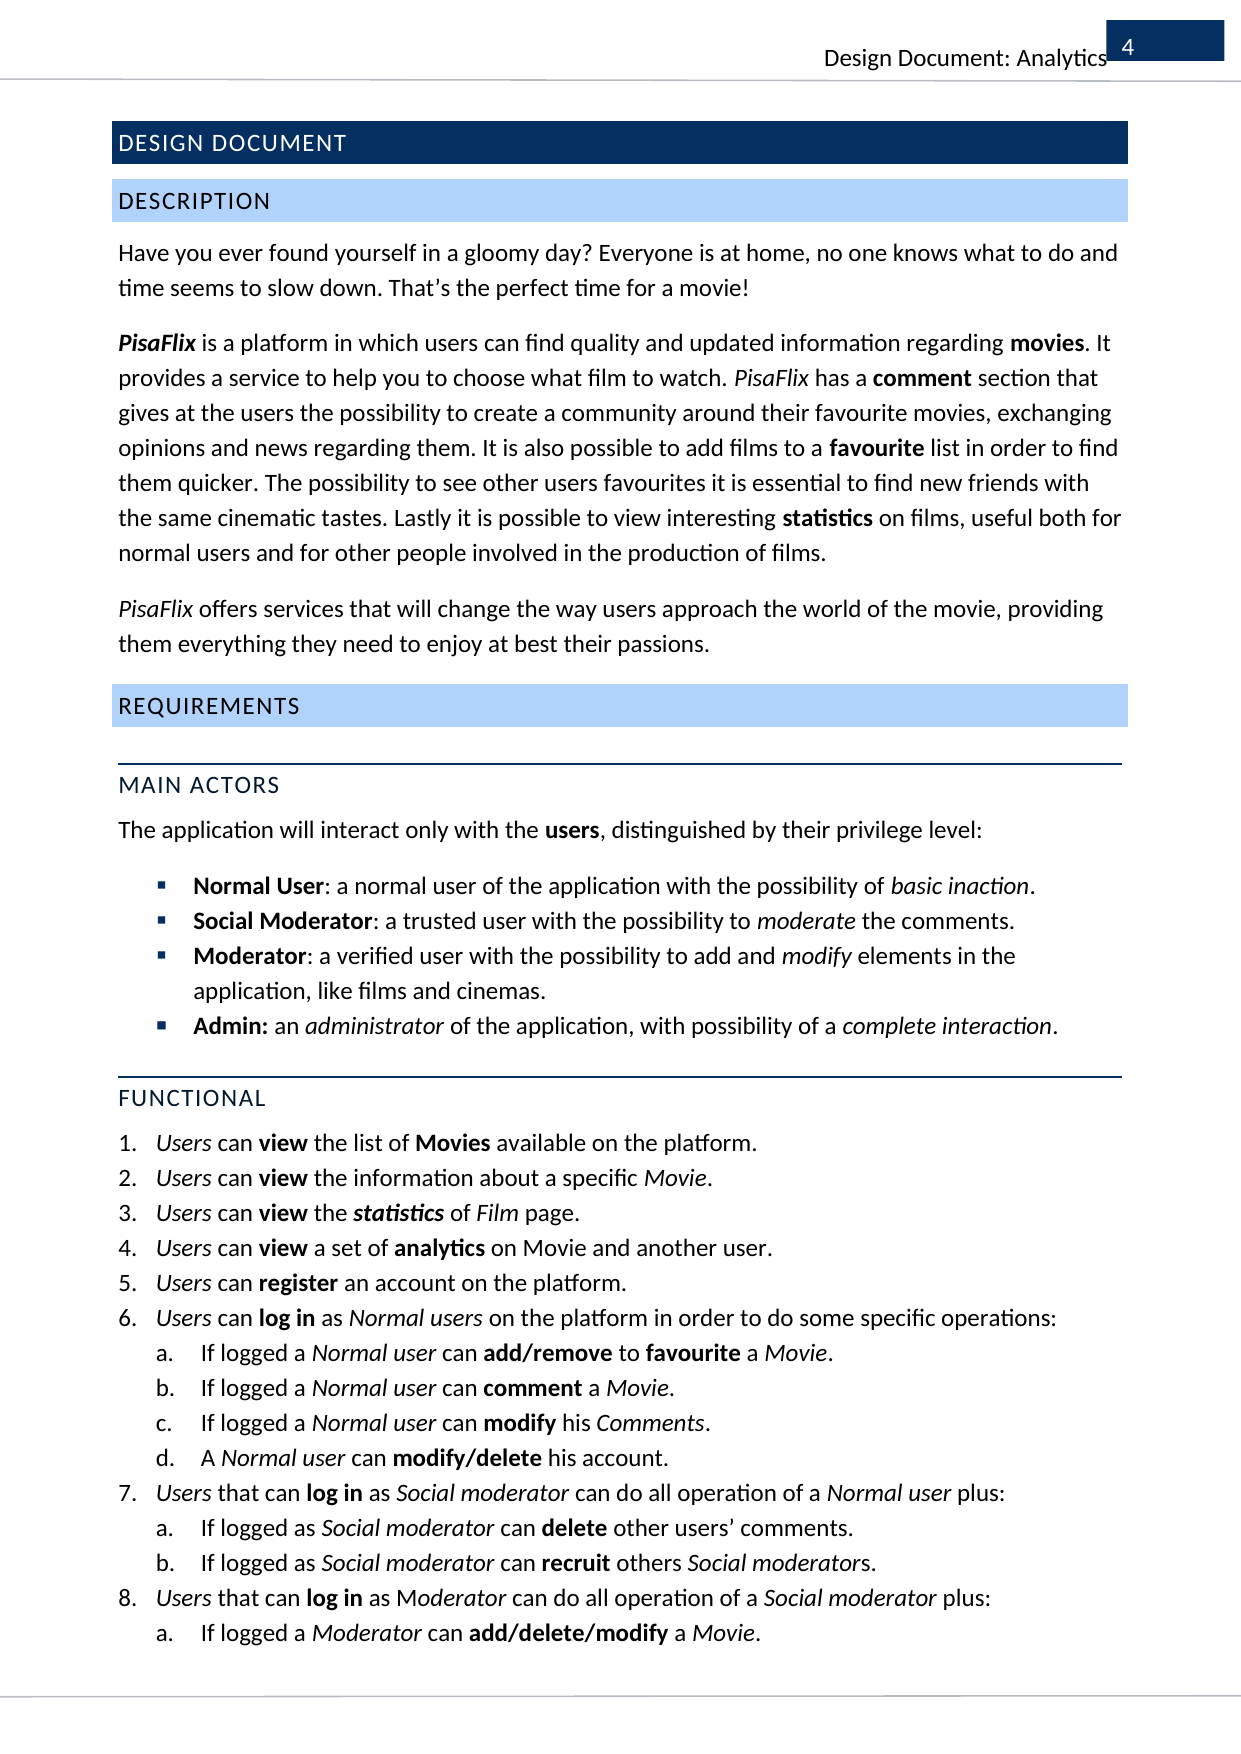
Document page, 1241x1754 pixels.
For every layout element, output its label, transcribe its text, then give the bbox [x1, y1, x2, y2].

text Have you ever found yourself in a gloomy day? Everyone is at home, no one knows what to do and time seems to slow down. That’s the perfect time for a movie! [118, 237, 1122, 302]
subtitle Description [118, 185, 1122, 216]
list Users can view the statistics of Film page. [118, 1197, 1122, 1228]
list If logged a Normal user can comment a Movie. [156, 1372, 1122, 1403]
list Users that can log in as Moderator can do all operation of a Social moderator plus: [118, 1582, 1122, 1613]
list If logged a Normal user can modify his Comments. [156, 1407, 1122, 1438]
subtitle Functional [118, 1078, 1122, 1112]
text The application will interact only with the users, distinguished by their privilege level: [118, 814, 1122, 845]
subtitle Design Document [118, 127, 1122, 158]
list Users can view the information about a specific Movie. [118, 1162, 1122, 1193]
list Users can view a set of analytics on Movie and another user. [118, 1232, 1122, 1263]
subtitle Main Actors [118, 765, 1122, 799]
list Users that can log in as Social moderator can do all operation of a Normal user plus: [118, 1477, 1122, 1508]
text PisaFlix offers services that will change the way users approach the world of the movie, providing them everything they need to enjoy at best their passions. [118, 593, 1122, 659]
list Admin: an administrator of the application, with possibility of a complete interaction. [156, 1010, 1122, 1041]
text PisaFlix is a platform in which users can find quality and updated information regarding movies. It provides a service to help you to choose what film to watch. PisaFlix has a comment section that gives at the users the possibility to create a community around their favourite movies, exchanging opinions and news regarding them. It is also possible to add films to a favourite list in order to find them quicker. The possibility to see other users favourites it is essential to find new friends with the same cinematic tastes. Lastly it is possible to view interesting statistics on films, useful both for normal users and for other people involved in the production of films. [118, 328, 1122, 568]
list Users can view the list of Movies available on the platform. [118, 1127, 1122, 1158]
list Normal User: a normal user of the application with the possibility of basic inaction. [156, 870, 1122, 901]
list Social Moderator: a trusted user with the possibility to moderate the comments. [156, 905, 1122, 936]
list Moderator: a verified user with the possibility to add and modify elements in the application, like films and cinemas. [156, 940, 1122, 1006]
list If logged a Normal user can add/remove to favourite a Movie. [156, 1337, 1122, 1368]
list A Normal user can modify/delete his account. [156, 1442, 1122, 1473]
list Users can register an account on the platform. [118, 1267, 1122, 1298]
list If logged as Social moderator can recruit others Social moderators. [156, 1547, 1122, 1578]
subtitle Requirements [118, 691, 1122, 721]
list If logged as Social moderator can delete other users’ comments. [156, 1512, 1122, 1543]
list Users can log in as Normal users on the platform in order to do some specific operations: [118, 1302, 1122, 1333]
list If logged a Moderator can add/delete/modify a Movie. [156, 1617, 1122, 1648]
